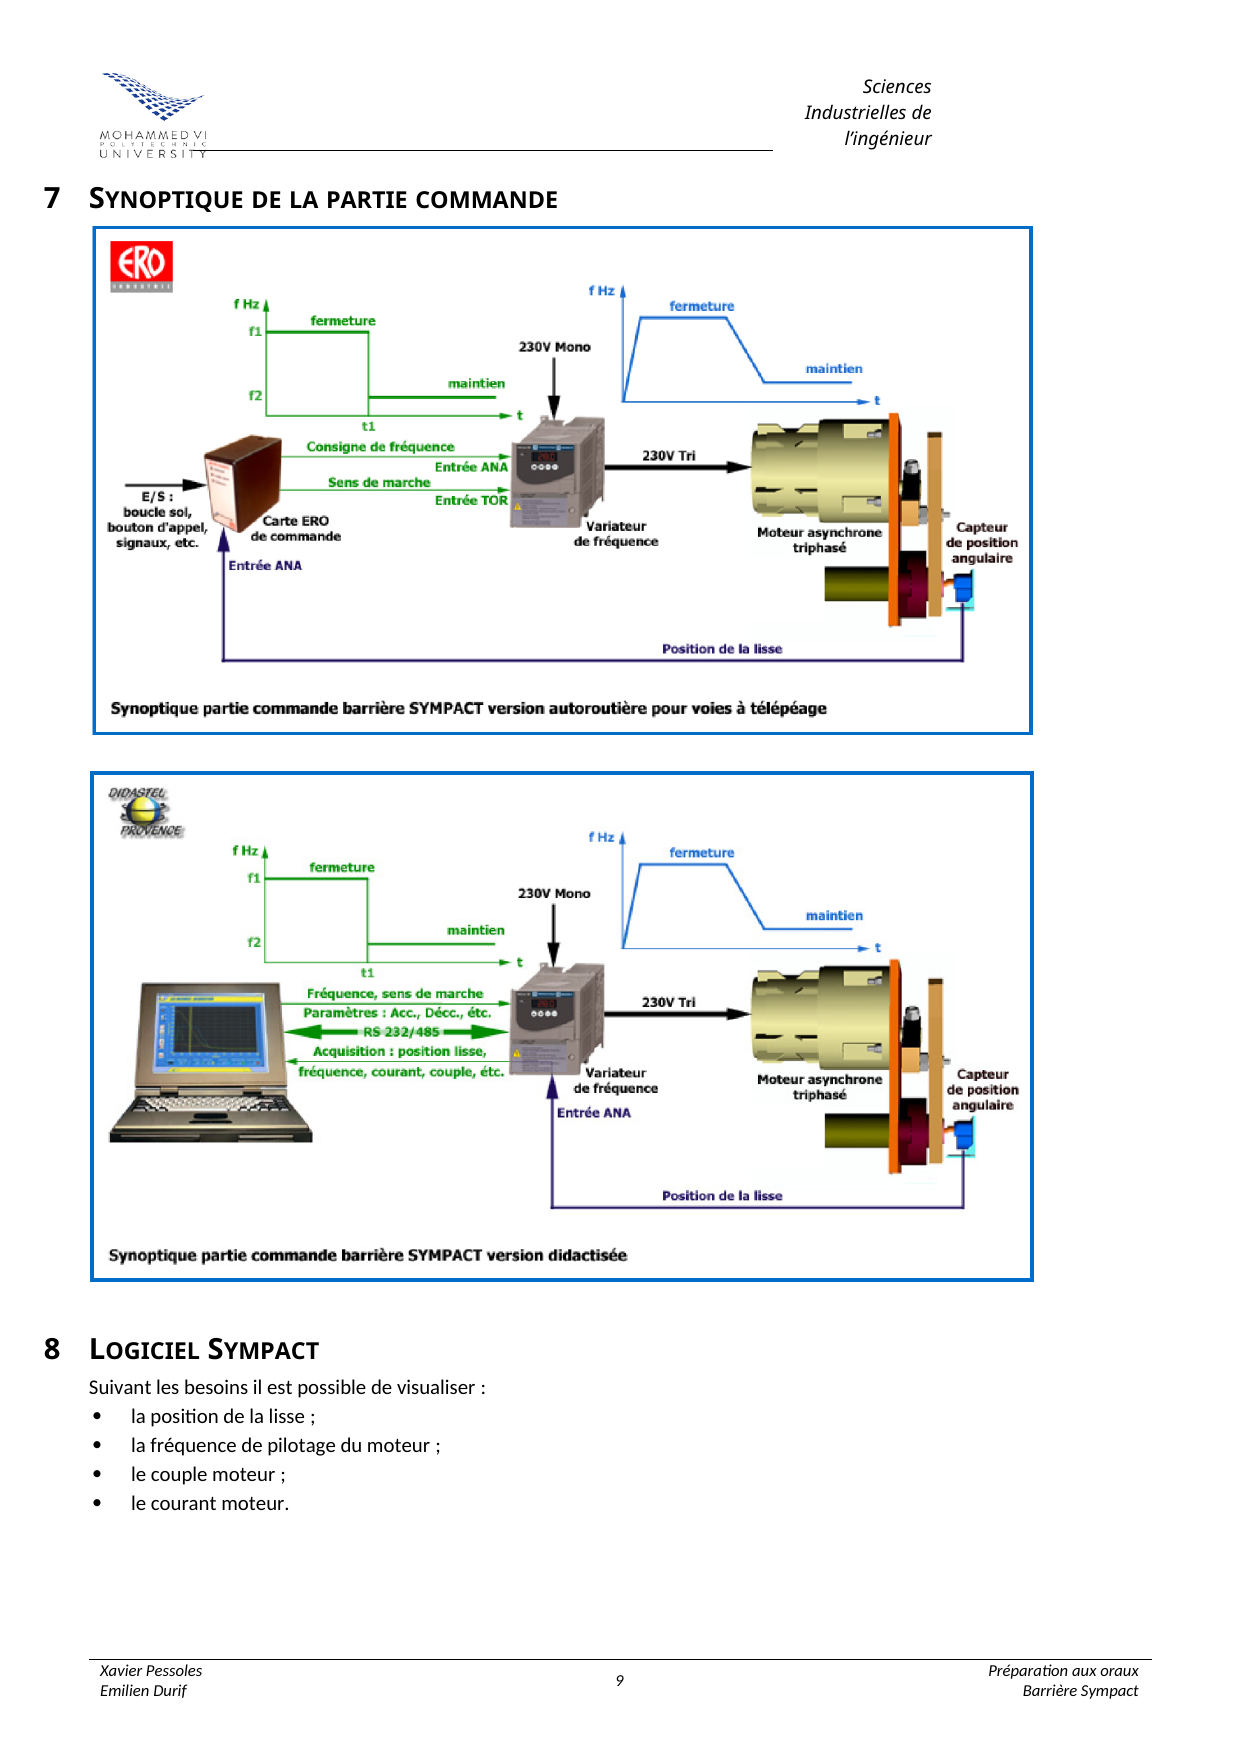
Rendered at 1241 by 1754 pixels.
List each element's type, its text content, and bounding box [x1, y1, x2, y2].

list le courant moteur. [93, 1491, 1152, 1516]
subtitle Synoptique de la partie commande [44, 177, 1152, 217]
list la fréquence de pilotage du moteur ; [93, 1432, 1152, 1458]
list le couple moteur ; [93, 1461, 1152, 1487]
text Suivant les besoins il est possible de visualiser : [89, 1374, 1152, 1399]
subtitle Logiciel Sympact [44, 1328, 1152, 1368]
picture [100, 73, 206, 158]
list la position de la lisse ; [93, 1403, 1152, 1428]
